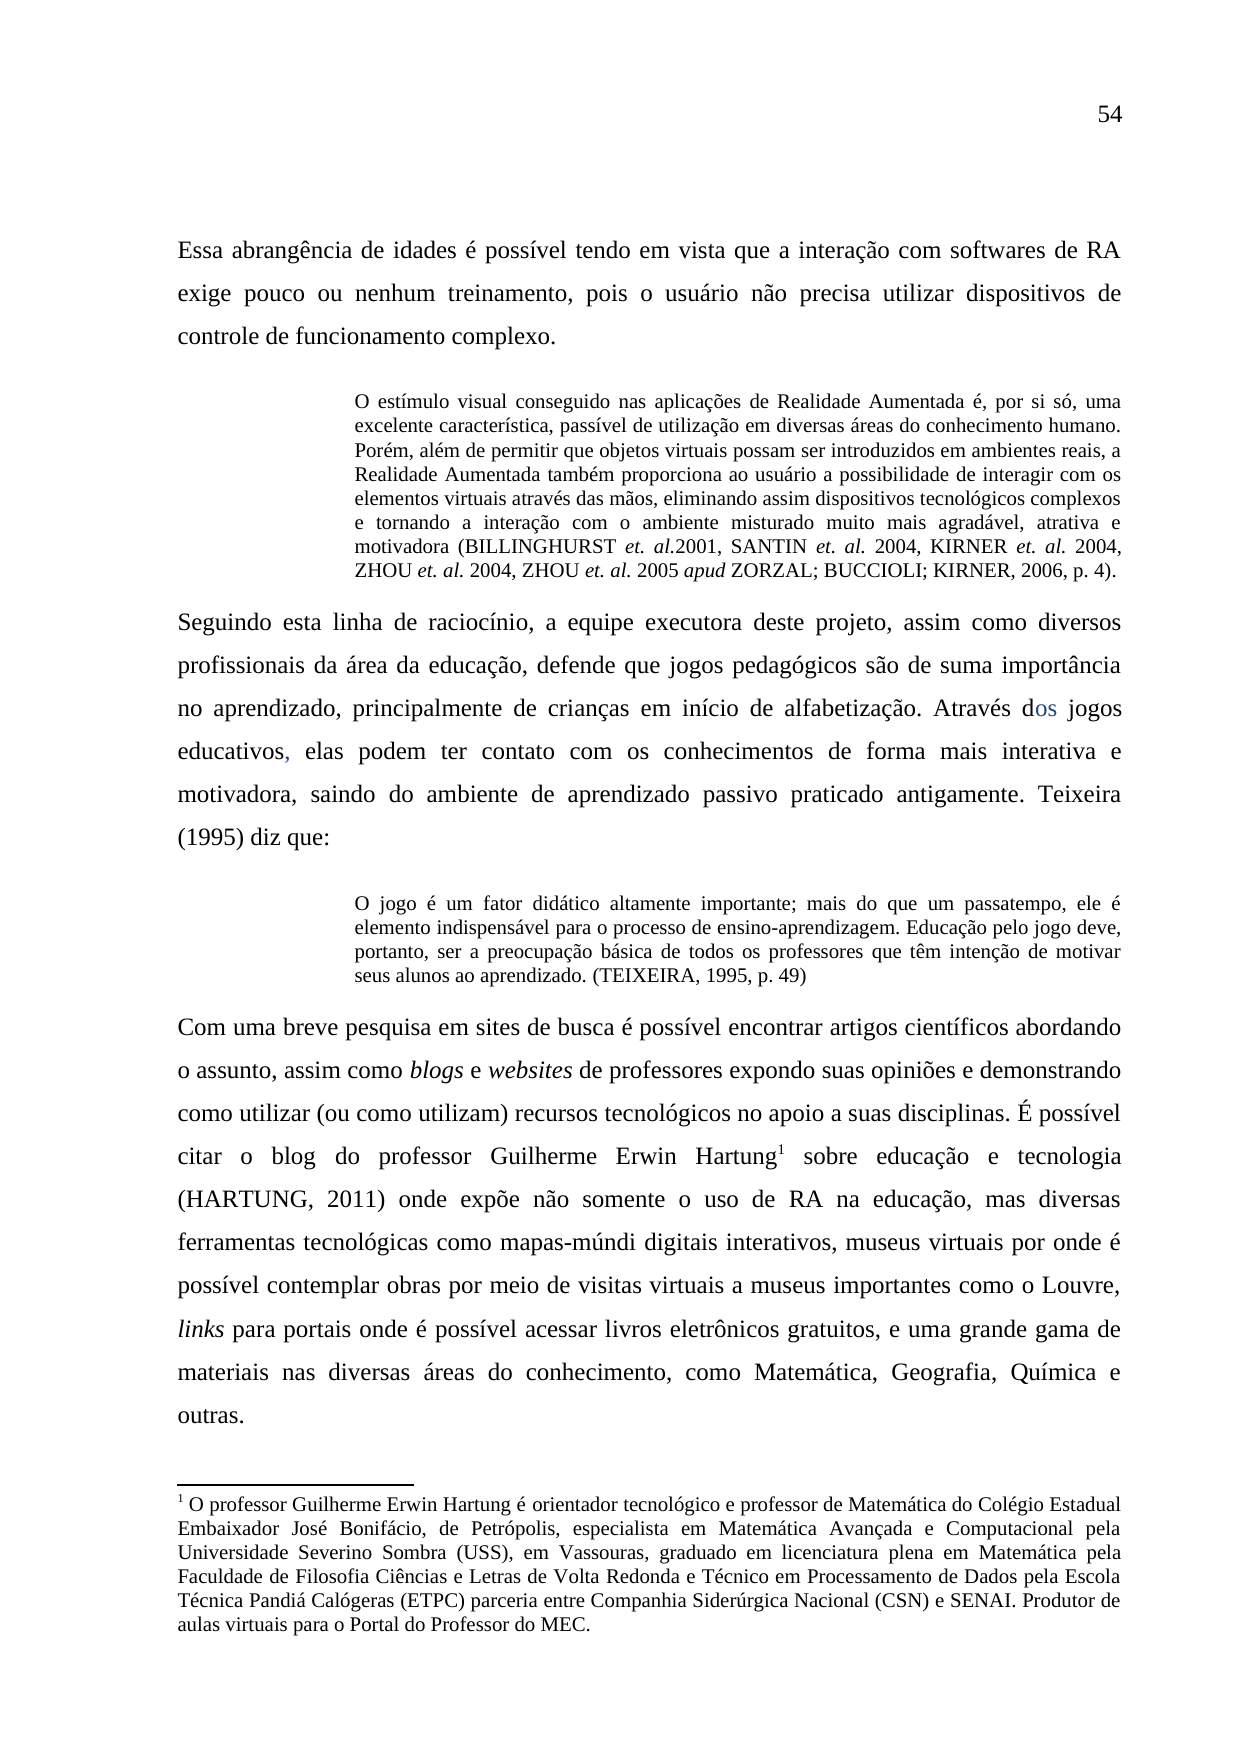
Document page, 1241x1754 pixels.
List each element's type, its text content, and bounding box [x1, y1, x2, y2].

text O estímulo visual conseguido nas aplicações de Realidade Aumentada é, por si só, uma excelente característica, passível de utilização em diversas áreas do conhecimento humano. Porém, além de permitir que objetos virtuais possam ser introduzidos em ambientes reais, a Realidade Aumentada também proporciona ao usuário a possibilidade de interagir com os elementos virtuais através das mãos, eliminando assim dispositivos tecnológicos complexos e tornando a interação com o ambiente misturado muito mais agradável, atrativa e motivadora (BILLINGHURST et. al.2001, SANTIN et. al. 2004, KIRNER et. al. 2004, ZHOU et. al. 2004, ZHOU et. al. 2005 apud ZORZAL; BUCCIOLI; KIRNER, 2006, p. 4). [354, 389, 1122, 582]
text O jogo é um fator didático altamente importante; mais do que um passatempo, ele é elemento indispensável para o processo de ensino-aprendizagem. Educação pelo jogo deve, portanto, ser a preocupação básica de todos os professores que têm intenção de motivar seus alunos ao aprendizado. [354, 891, 1122, 987]
text Seguindo esta linha de raciocínio, a equipe executora deste projeto, assim como diversos profissionais da área da educação, defende que jogos pedagógicos são de suma importância no aprendizado, principalmente de crianças em início de alfabetização. Através dos jogos educativos, elas podem ter contato com os conhecimentos de forma mais interativa e motivadora, saindo do ambiente de aprendizado passivo praticado antigamente. Teixeira (1995) diz que: [177, 607, 1122, 851]
text Essa abrangência de idades é possível tendo em vista que a interação com softwares de RA exige pouco ou nenhum treinamento, pois o usuário não precisa utilizar dispositivos de controle de funcionamento complexo. [177, 235, 1122, 350]
text Com uma breve pesquisa em sites de busca é possível encontrar artigos científicos abordando o assunto, assim como blogs e websites de professores expondo suas opiniões e demonstrando como utilizar (ou como utilizam) recursos tecnológicos no apoio a suas disciplinas. É possível citar o blog do professor Guilherme Erwin Hartung sobre educação e tecnologia onde expõe não somente o uso de RA na educação, mas diversas ferramentas tecnológicas como mapas-múndi digitais interativos, museus virtuais por onde é possível contemplar obras por meio de visitas virtuais a museus importantes como o Louvre, links para portais onde é possível acessar livros eletrônicos gratuitos, e uma grande gama de materiais nas diversas áreas do conhecimento, como Matemática, Geografia, Química e outras. [177, 1012, 1122, 1429]
